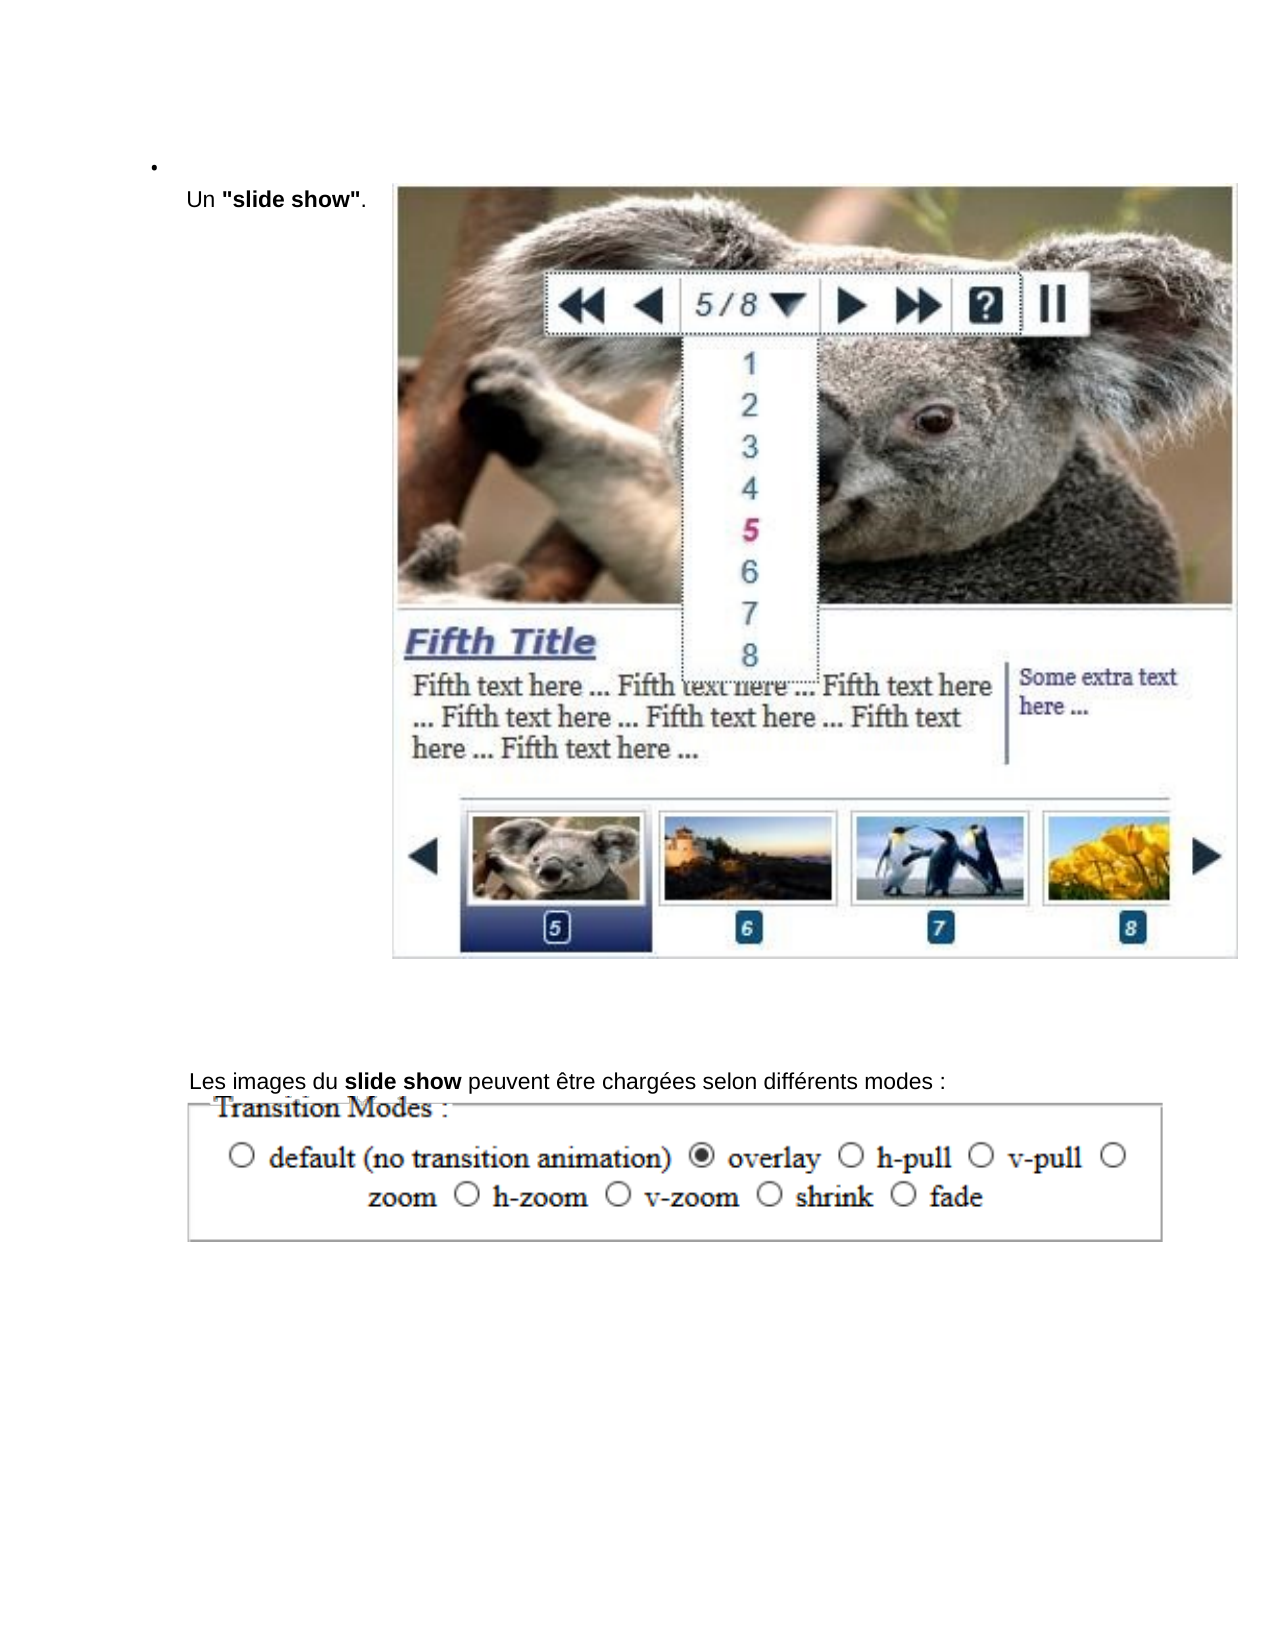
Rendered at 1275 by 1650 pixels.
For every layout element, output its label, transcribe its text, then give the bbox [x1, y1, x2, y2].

picture [187, 1096, 1163, 1242]
picture [392, 183, 1238, 959]
text Les images du slide show peuvent être chargées selon différents modes : [150, 1068, 946, 1094]
text Un "slide show". [186, 186, 392, 212]
